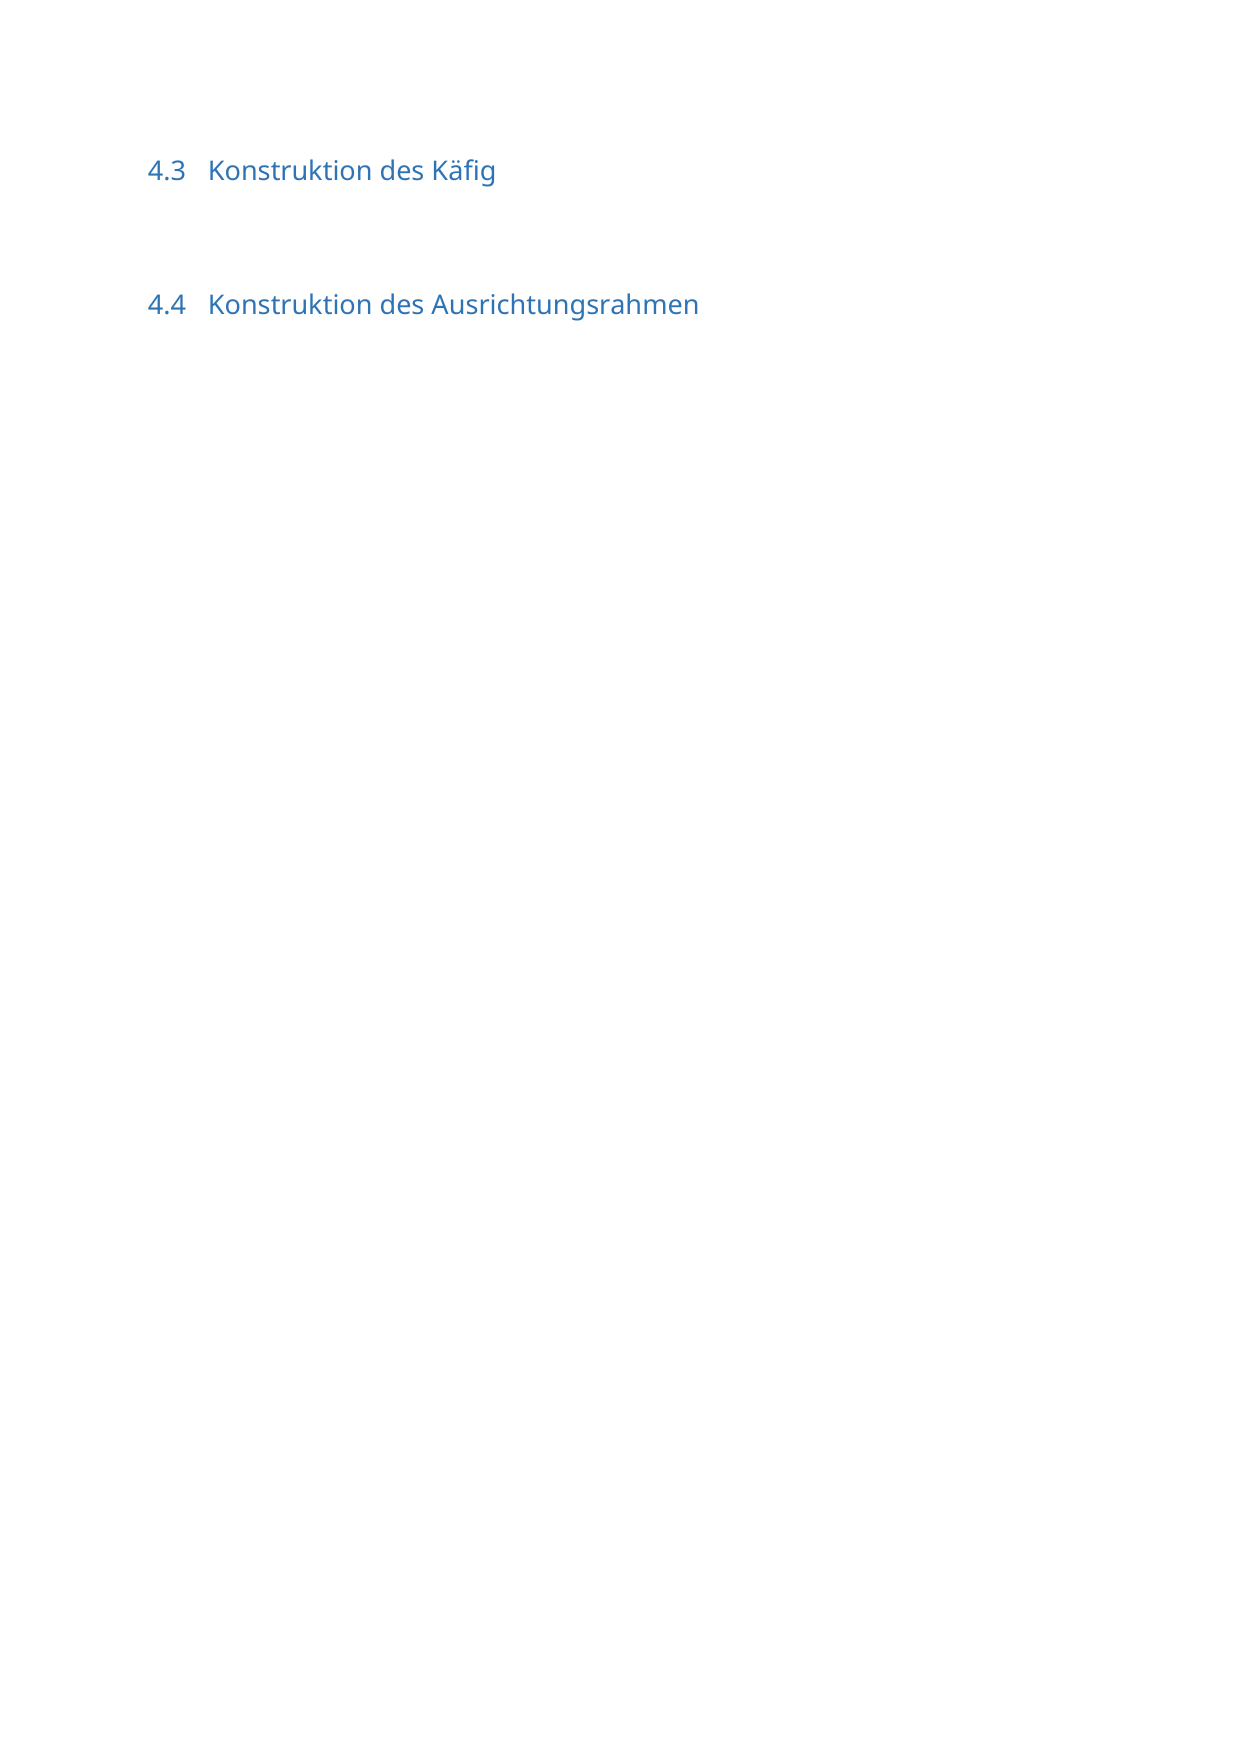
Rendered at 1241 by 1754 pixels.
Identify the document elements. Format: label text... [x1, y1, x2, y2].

subtitle Konstruktion des Ausrichtungsrahmen [148, 285, 1093, 322]
subtitle Konstruktion des Käfig [148, 152, 1093, 189]
